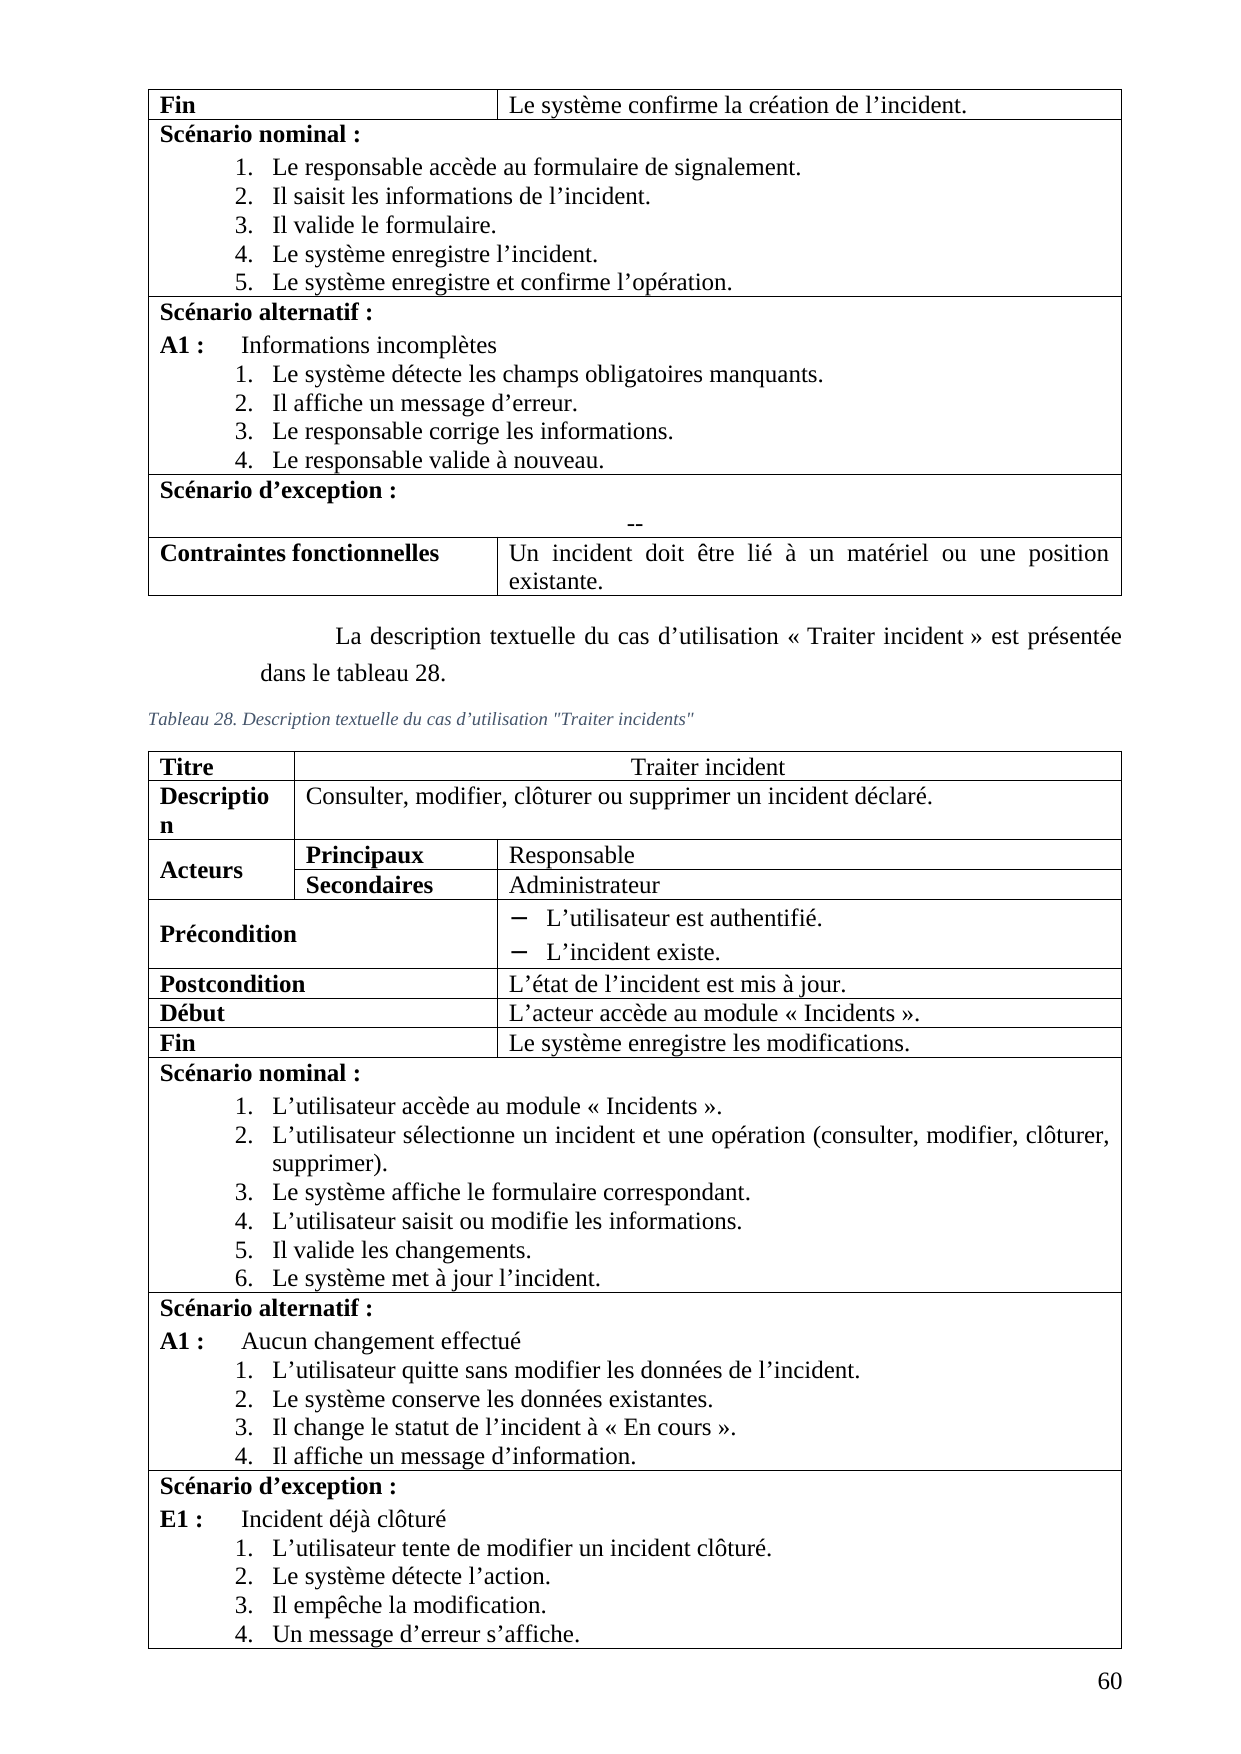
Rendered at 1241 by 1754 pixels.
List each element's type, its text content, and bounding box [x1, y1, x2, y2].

table_cell Le système confirme la création de l’incident. [498, 90, 1121, 118]
table_cell Scénario d’exception : [149, 475, 1121, 504]
table_header Traiter incident [295, 752, 1121, 780]
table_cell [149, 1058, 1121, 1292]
table_cell Consulter, modifier, clôturer ou supprimer un incident déclaré. [295, 781, 1121, 839]
table_cell -- [149, 504, 1121, 537]
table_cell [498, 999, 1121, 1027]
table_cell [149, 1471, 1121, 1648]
text La description textuelle du cas d’utilisation « Traiter incident » est présentée dans le tableau 28. [260, 621, 1122, 687]
text Tableau 28. Description textuelle du cas d’utilisation "Traiter incidents" [148, 708, 1122, 730]
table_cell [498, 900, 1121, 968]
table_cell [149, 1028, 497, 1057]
table_cell Le responsable accède au formulaire de signalement. Il saisit les informations de l’incident. Il valide le formulaire. Le système enregistre l’incident. Le système enregistre et confirme l’opération. [149, 148, 1121, 296]
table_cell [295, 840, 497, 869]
table_cell Un incident doit être lié à un matériel ou une position existante. [498, 538, 1121, 595]
table_header Titre [149, 752, 294, 780]
table_cell Description [149, 781, 294, 839]
table_cell Informations incomplètes Le système détecte les champs obligatoires manquants. Il affiche un message d’erreur. Le responsable corrige les informations. Le responsable valide à nouveau. [149, 326, 1121, 474]
table_cell Scénario nominal : [149, 120, 1121, 148]
table_cell Contraintes fonctionnelles [149, 538, 497, 595]
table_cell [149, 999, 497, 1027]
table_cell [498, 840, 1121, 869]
table_cell Scénario alternatif : [149, 297, 1121, 326]
table_cell Fin [149, 90, 497, 118]
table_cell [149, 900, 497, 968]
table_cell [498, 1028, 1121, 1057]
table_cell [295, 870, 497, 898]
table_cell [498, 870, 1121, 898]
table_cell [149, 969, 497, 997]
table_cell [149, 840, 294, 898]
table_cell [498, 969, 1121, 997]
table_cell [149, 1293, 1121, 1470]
